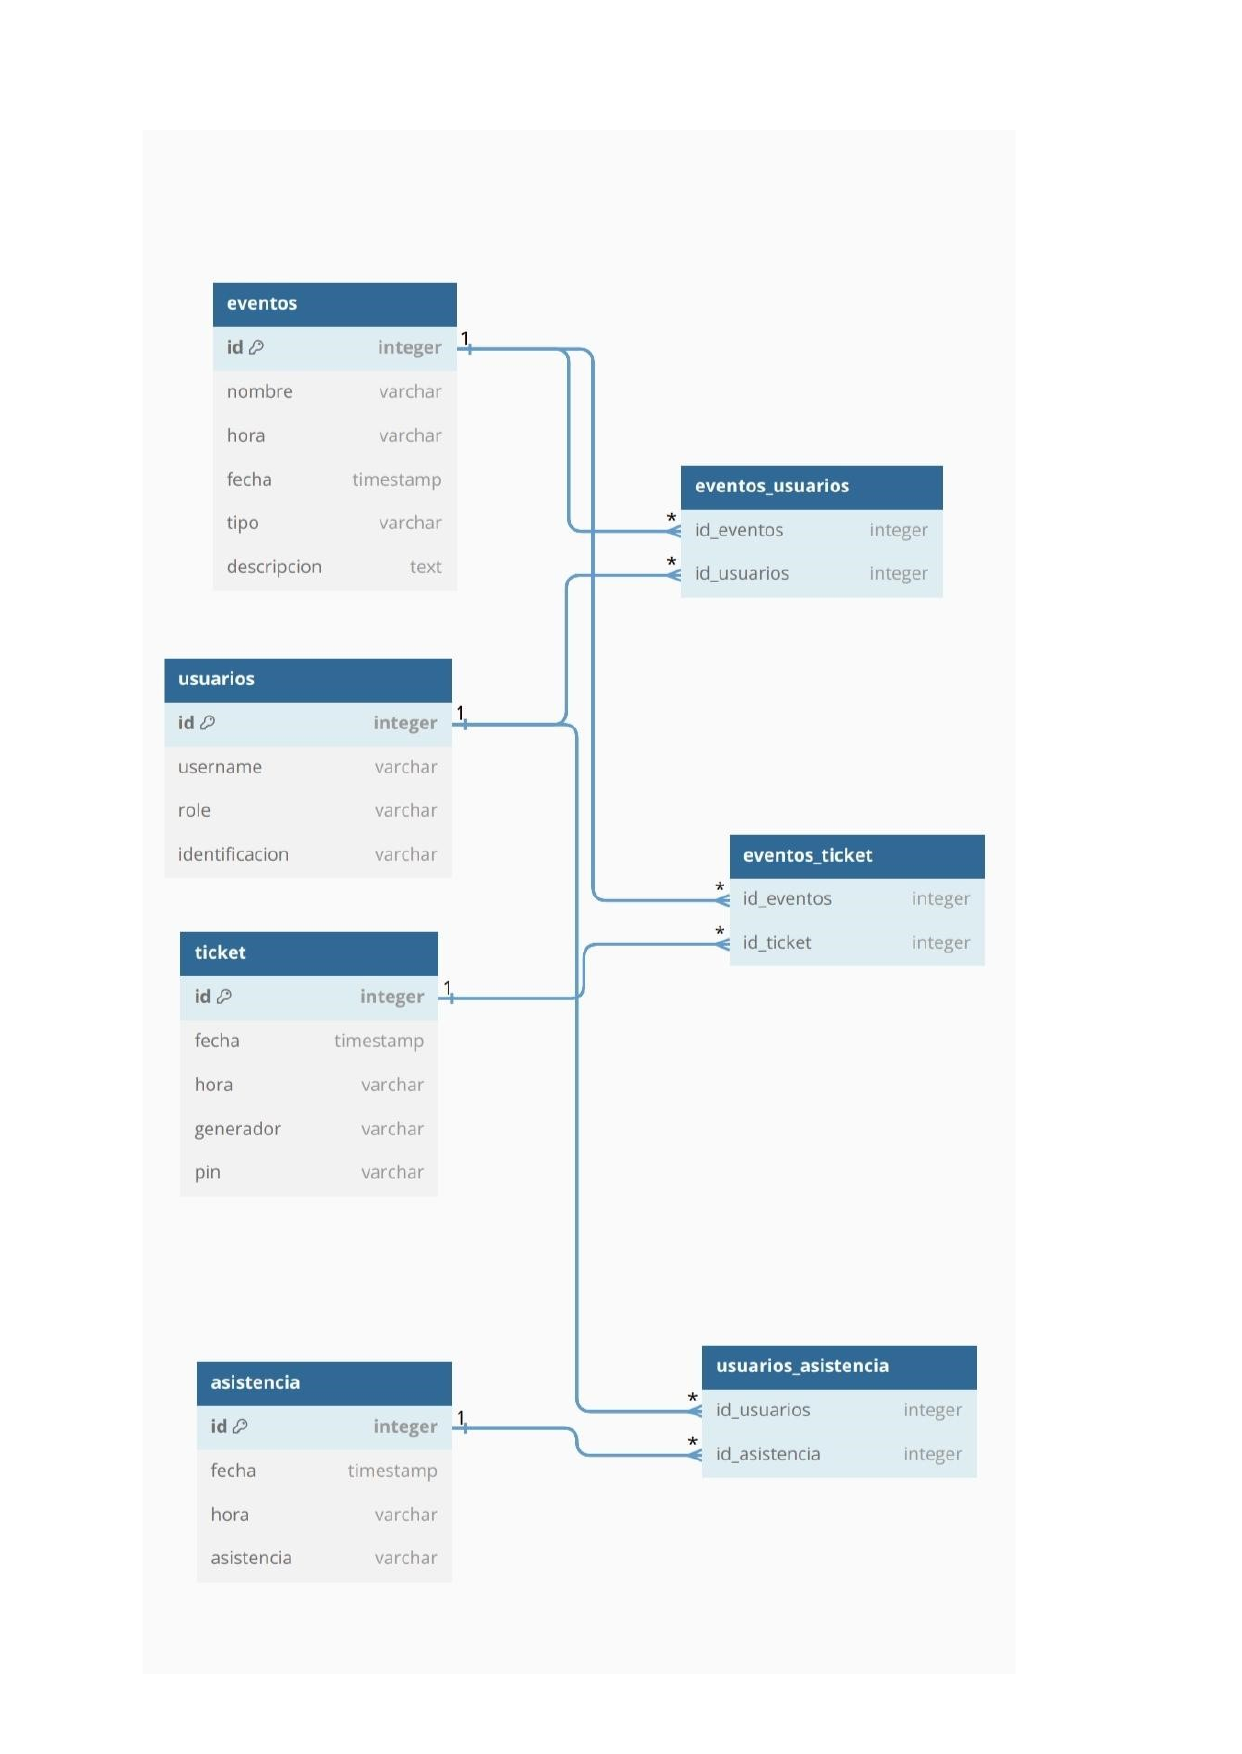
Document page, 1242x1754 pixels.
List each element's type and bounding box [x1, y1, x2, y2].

picture [142, 130, 1016, 1674]
